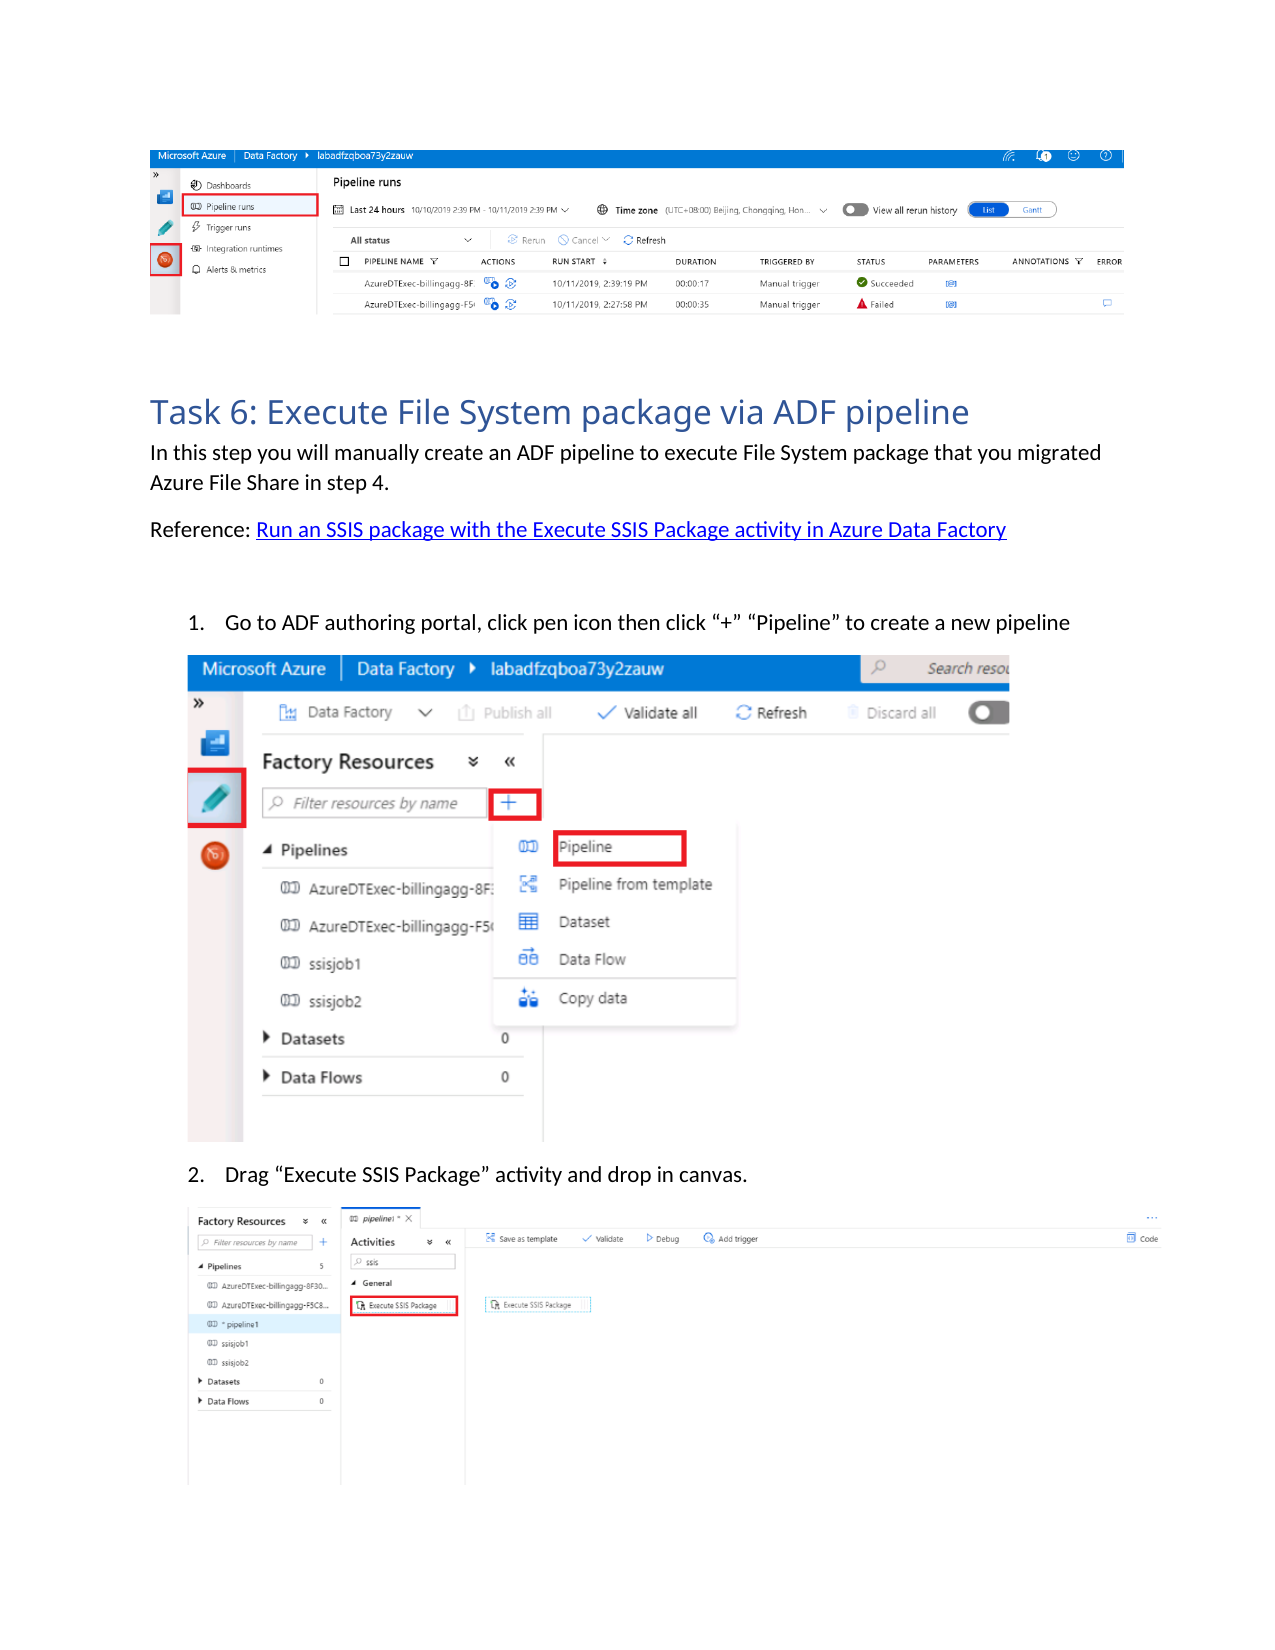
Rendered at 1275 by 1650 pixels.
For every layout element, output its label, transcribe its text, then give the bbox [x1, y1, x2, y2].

subtitle Task 6: Execute File System package via ADF pipeline [150, 389, 1125, 434]
list Go to ADF authoring portal, click pen icon then click “+” “Pipeline” to create a new pipeline [187, 608, 1125, 636]
list Drag “Execute SSIS Package” activity and drop in canvas. [187, 1161, 1125, 1189]
picture [187, 655, 1010, 1142]
picture [187, 1207, 1162, 1485]
text Reference: Run an SSIS package with the Execute SSIS Package activity in Azure Data Factory [150, 515, 1125, 543]
picture [150, 150, 1124, 315]
text In this step you will manually create an ADF pipeline to execute File System package that you migrated Azure File Share in step 4. [150, 438, 1125, 496]
